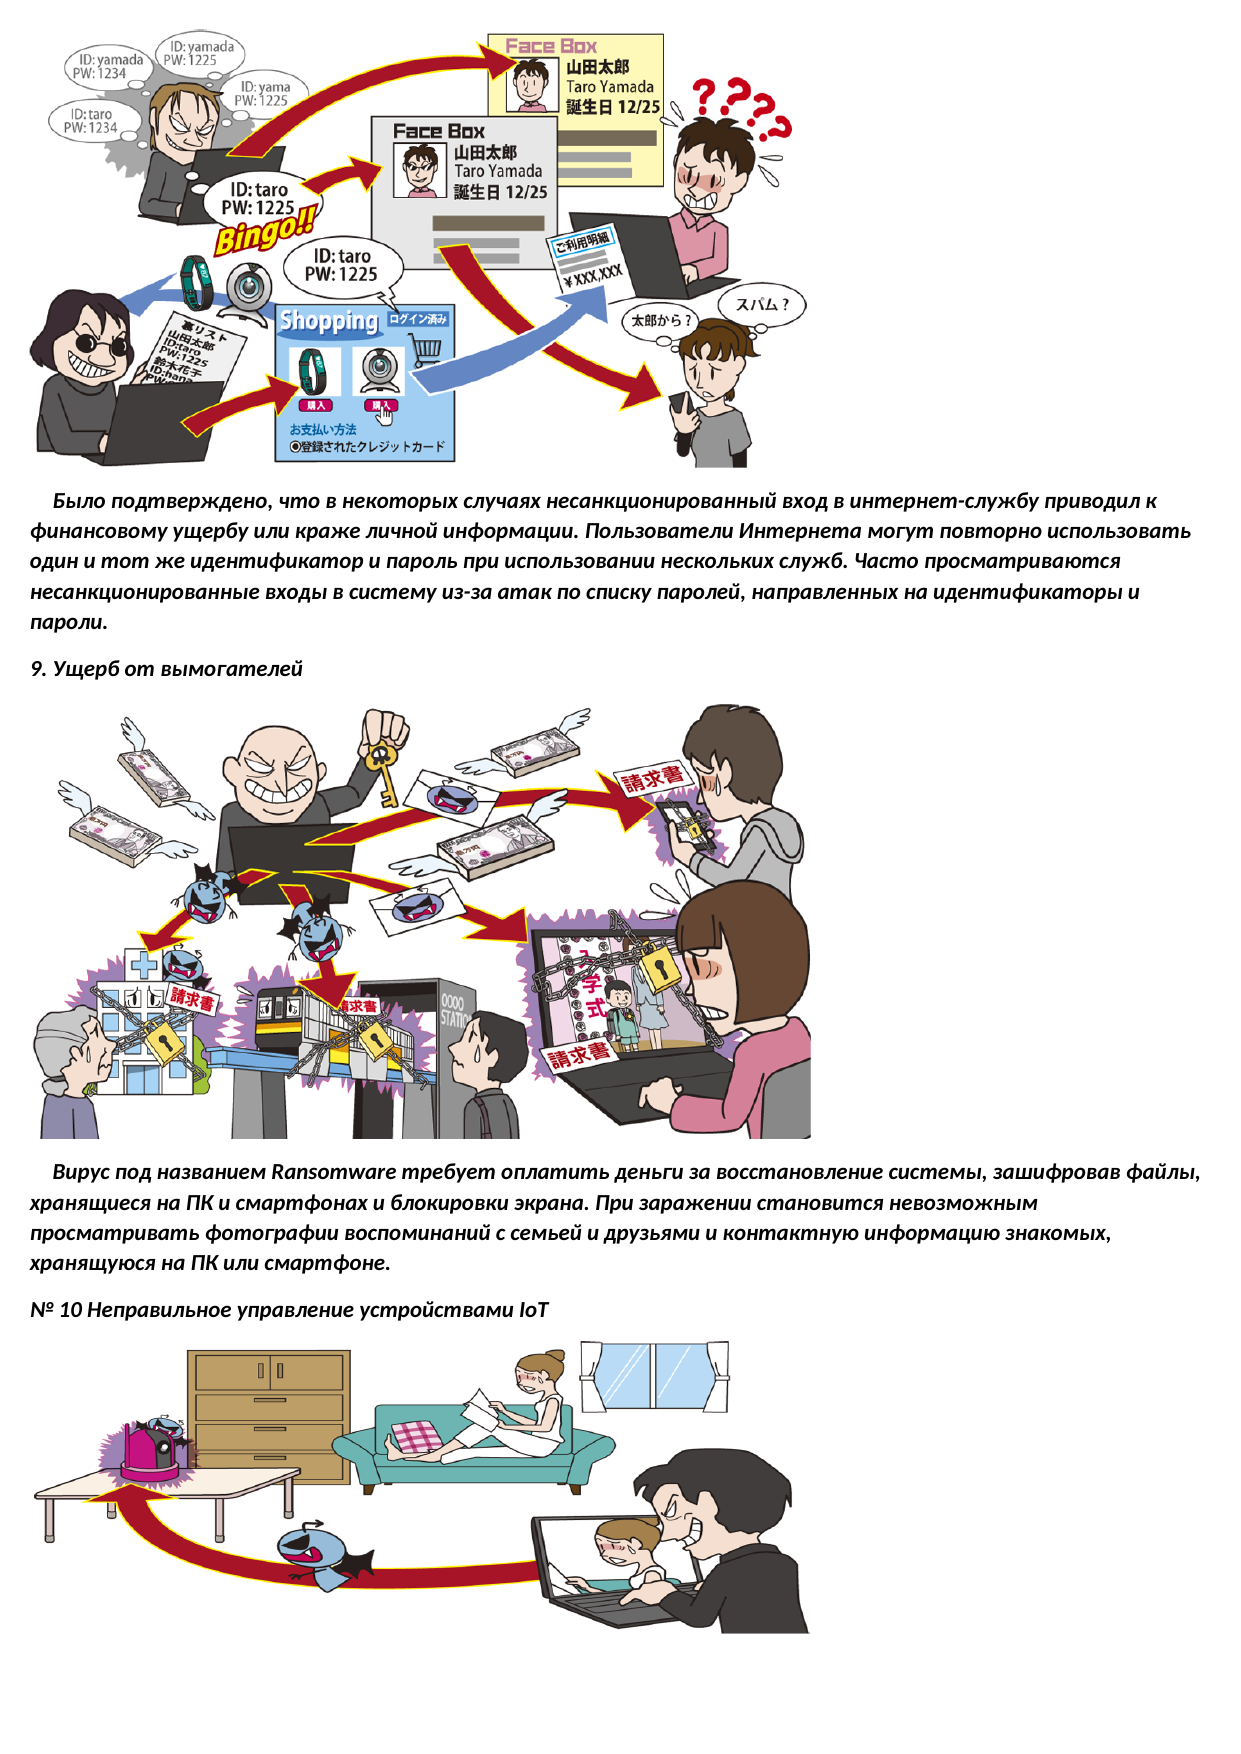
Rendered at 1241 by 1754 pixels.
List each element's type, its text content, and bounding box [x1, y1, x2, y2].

text Вирус под названием Ransomware требует оплатить деньги за восстановление системы, зашифровав файлы, хранящиеся на ПК и смартфонах и блокировки экрана. При заражении становится невозможным просматривать фотографии воспоминаний с семьей и друзьями и контактную информацию знакомых, хранящуюся на ПК или смартфоне. [29, 1157, 1211, 1276]
picture [29, 29, 811, 468]
picture [29, 1341, 811, 1634]
text Было подтверждено, что в некоторых случаях несанкционированный вход в интернет-службу приводил к финансовому ущербу или краже личной информации. Пользователи Интернета могут повторно использовать один и тот же идентификатор и пароль при использовании нескольких служб. Часто просматриваются несанкционированные входы в систему из-за атак по списку паролей, направленных на идентификаторы и пароли. [29, 486, 1211, 635]
picture [29, 700, 811, 1139]
text 9. Ущерб от вымогателей [29, 654, 1211, 682]
text № 10 Неправильное управление устройствами IoT [29, 1295, 1211, 1323]
